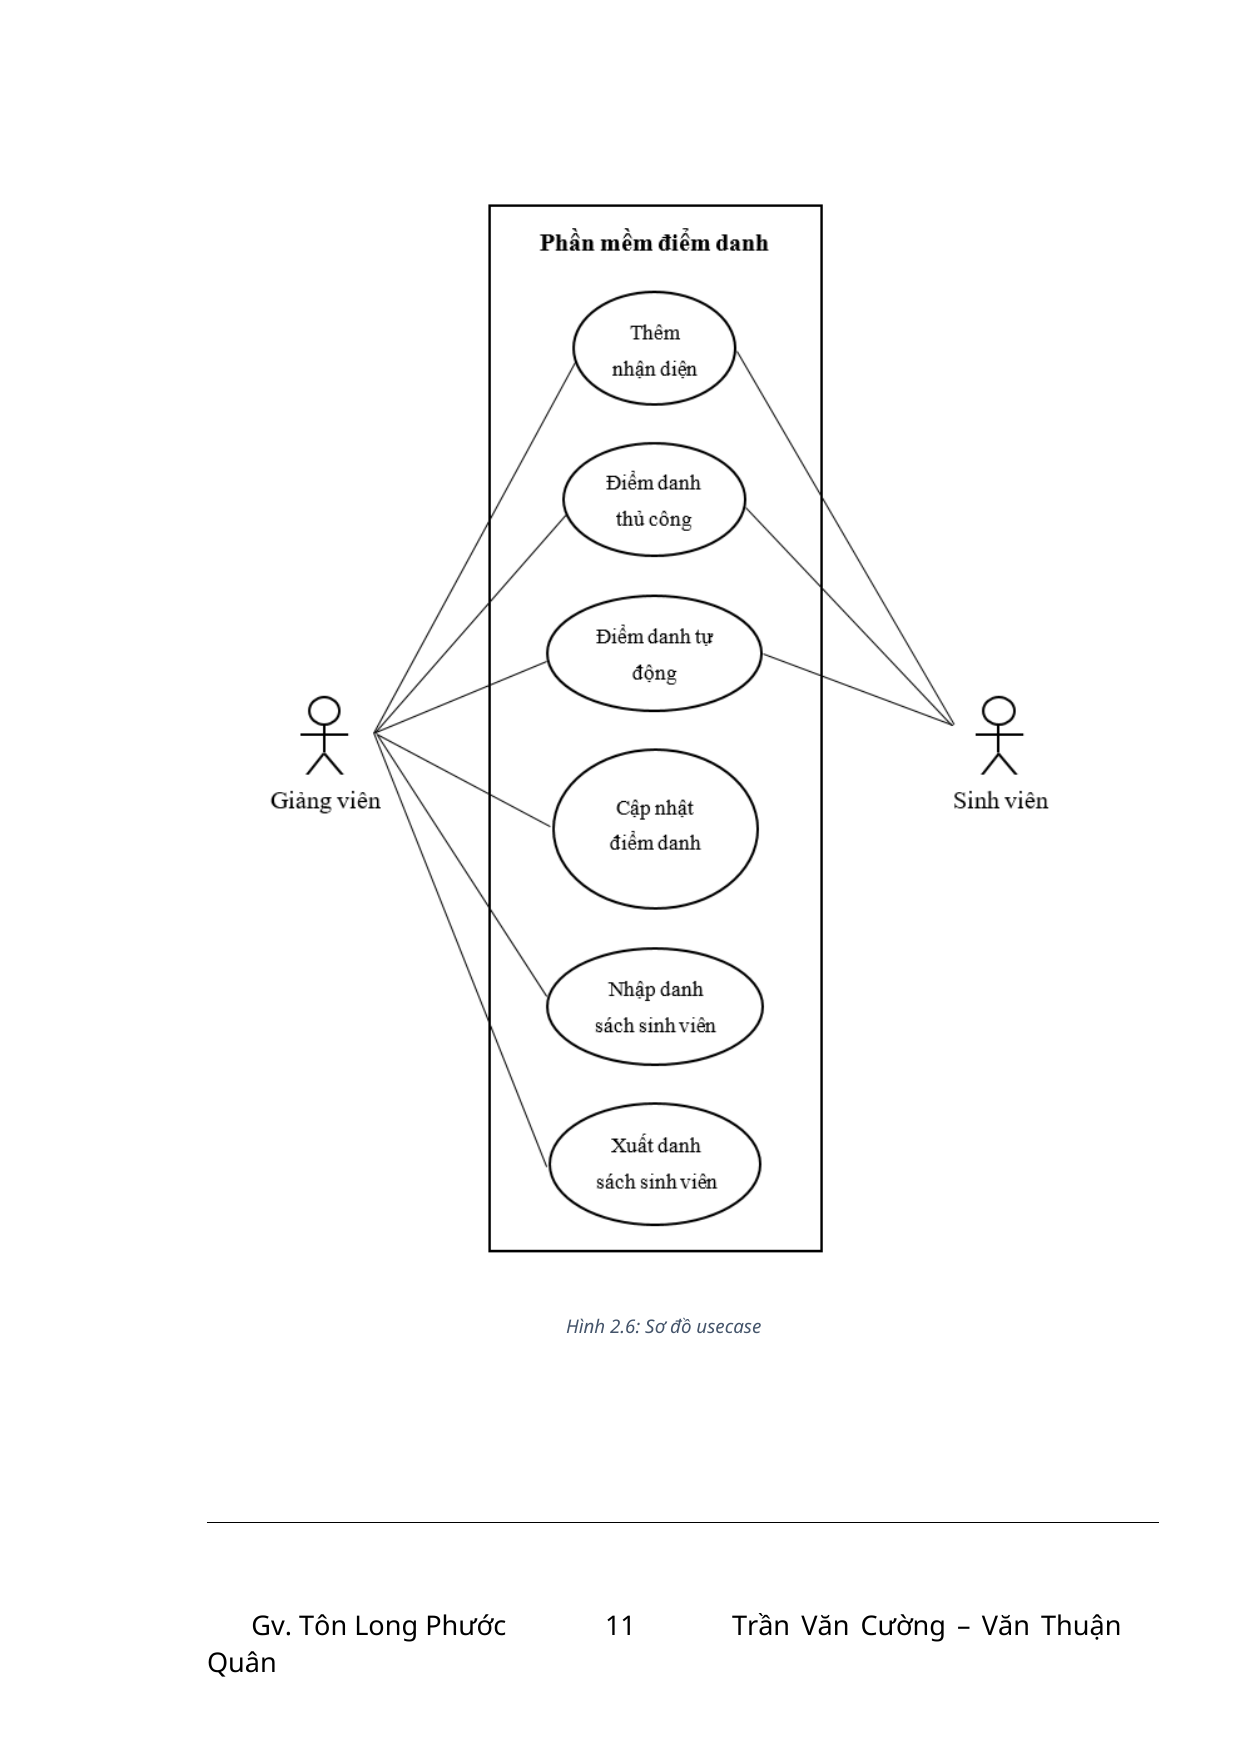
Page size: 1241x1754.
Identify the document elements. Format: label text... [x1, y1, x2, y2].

picture [248, 177, 1081, 1295]
